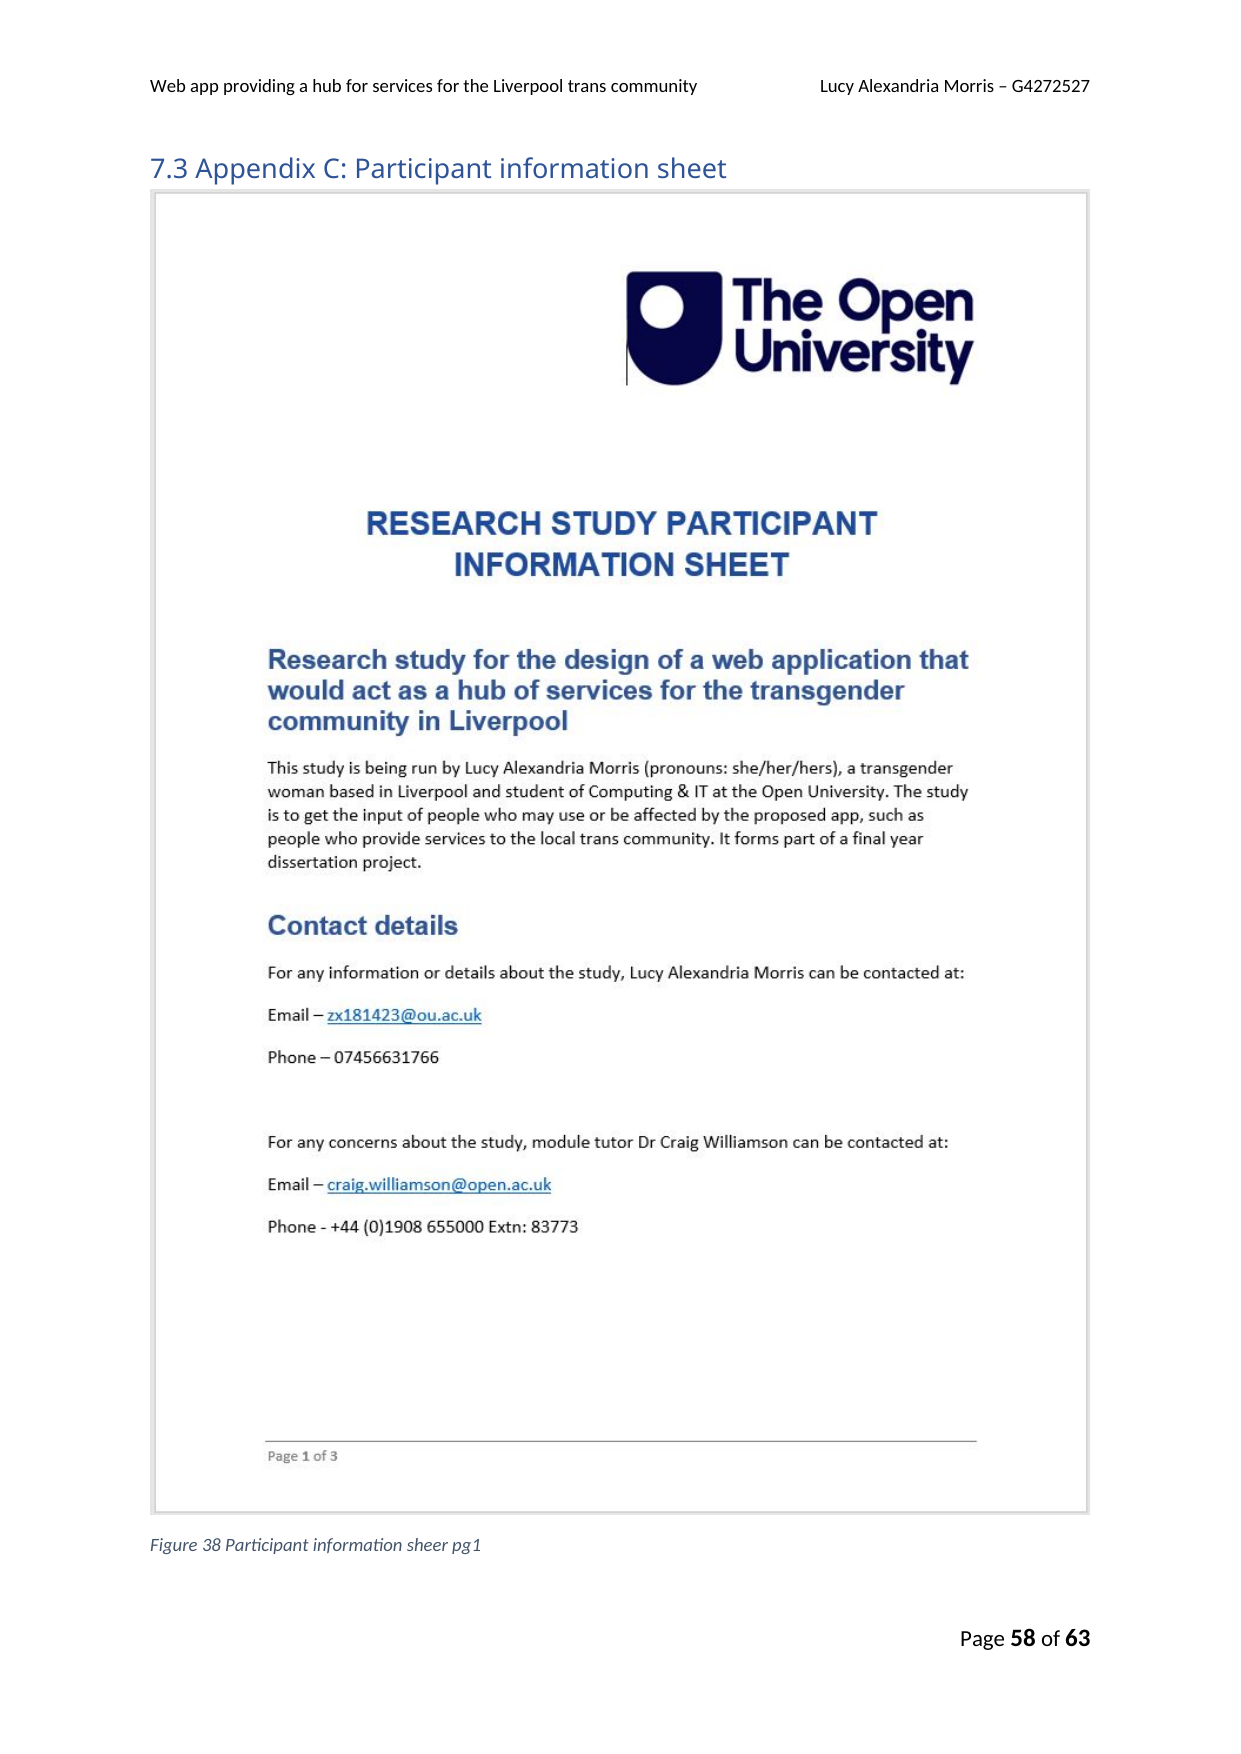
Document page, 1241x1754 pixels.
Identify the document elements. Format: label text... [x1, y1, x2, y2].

subtitle 7.3 Appendix C: Participant information sheet [150, 150, 1090, 187]
picture [150, 189, 1091, 1515]
